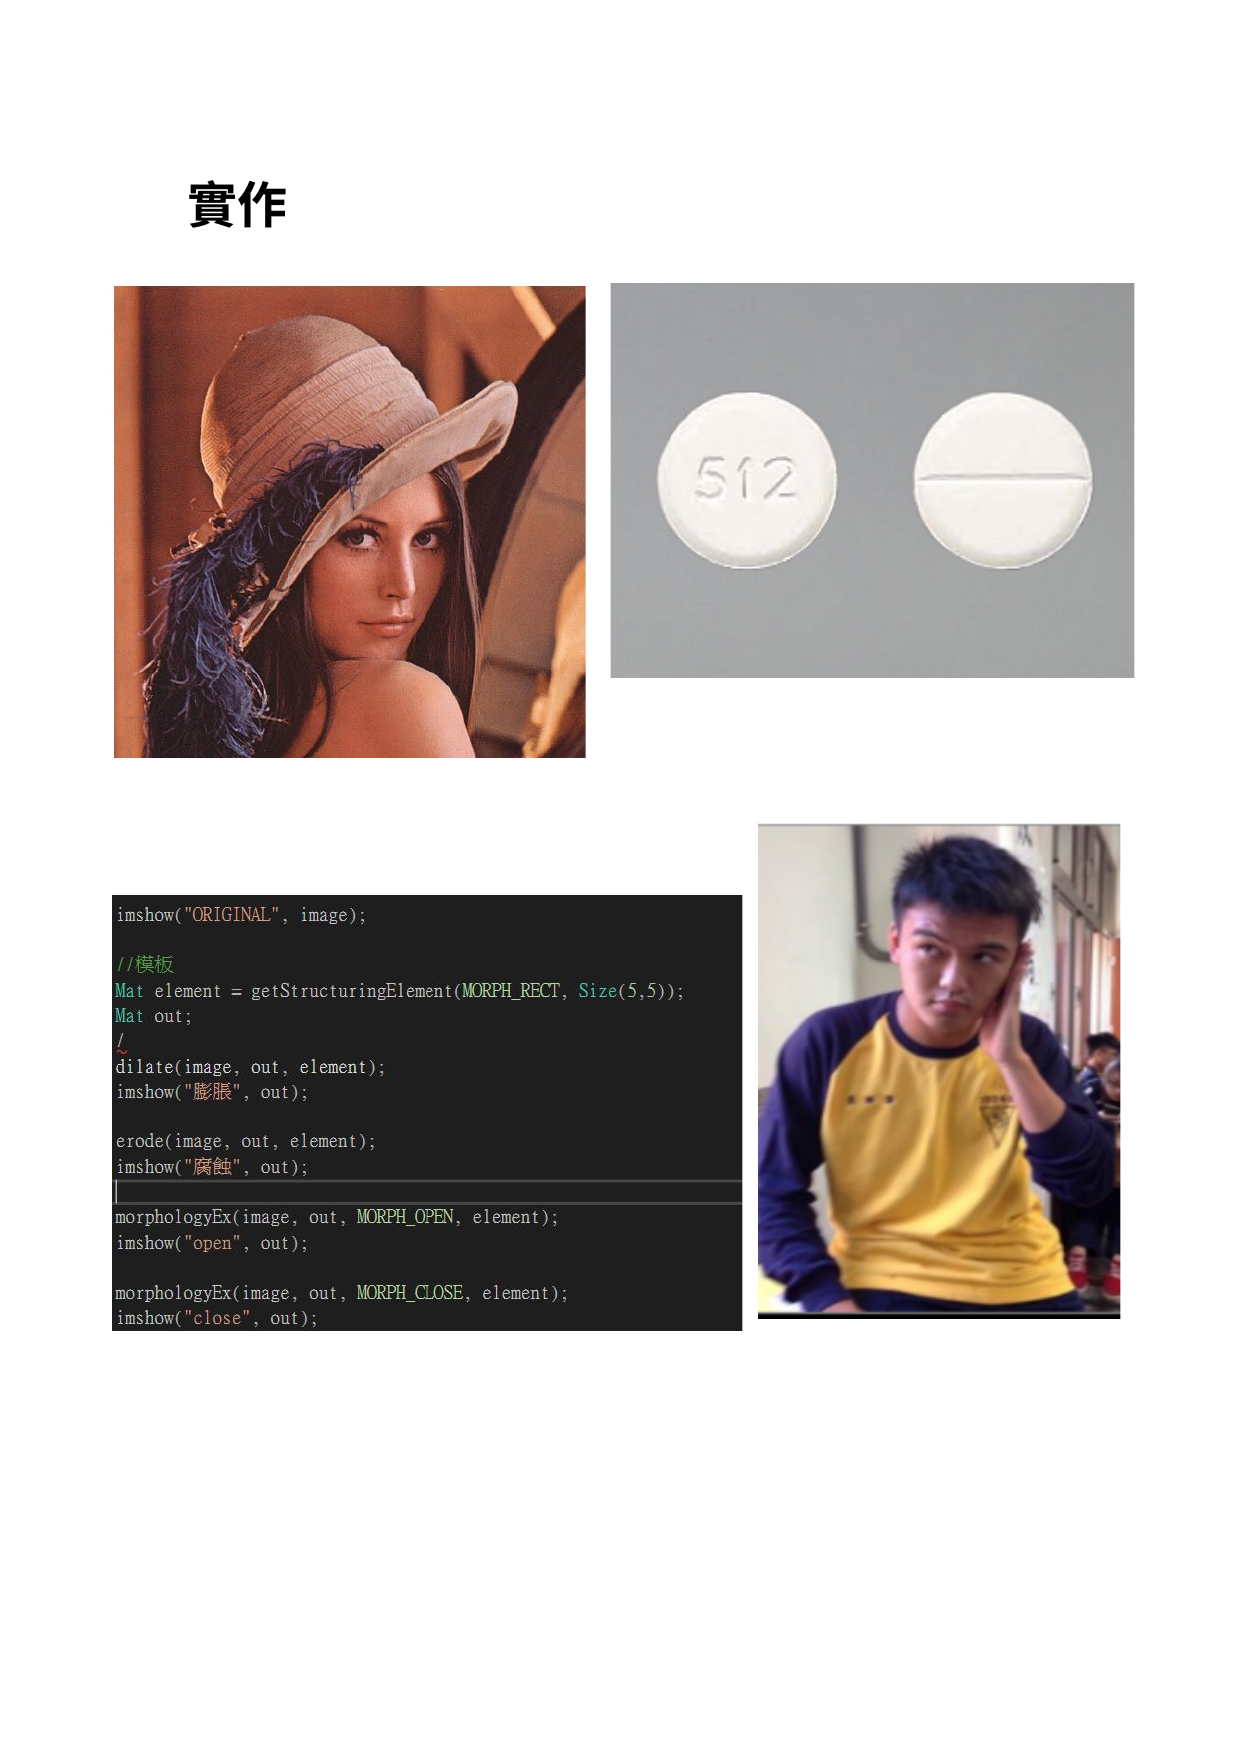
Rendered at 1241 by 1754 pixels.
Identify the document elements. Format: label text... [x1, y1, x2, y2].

picture [114, 286, 586, 758]
picture [111, 895, 742, 1329]
subtitle 實作 [187, 164, 1053, 239]
picture [609, 283, 1133, 677]
picture [757, 823, 1122, 1320]
